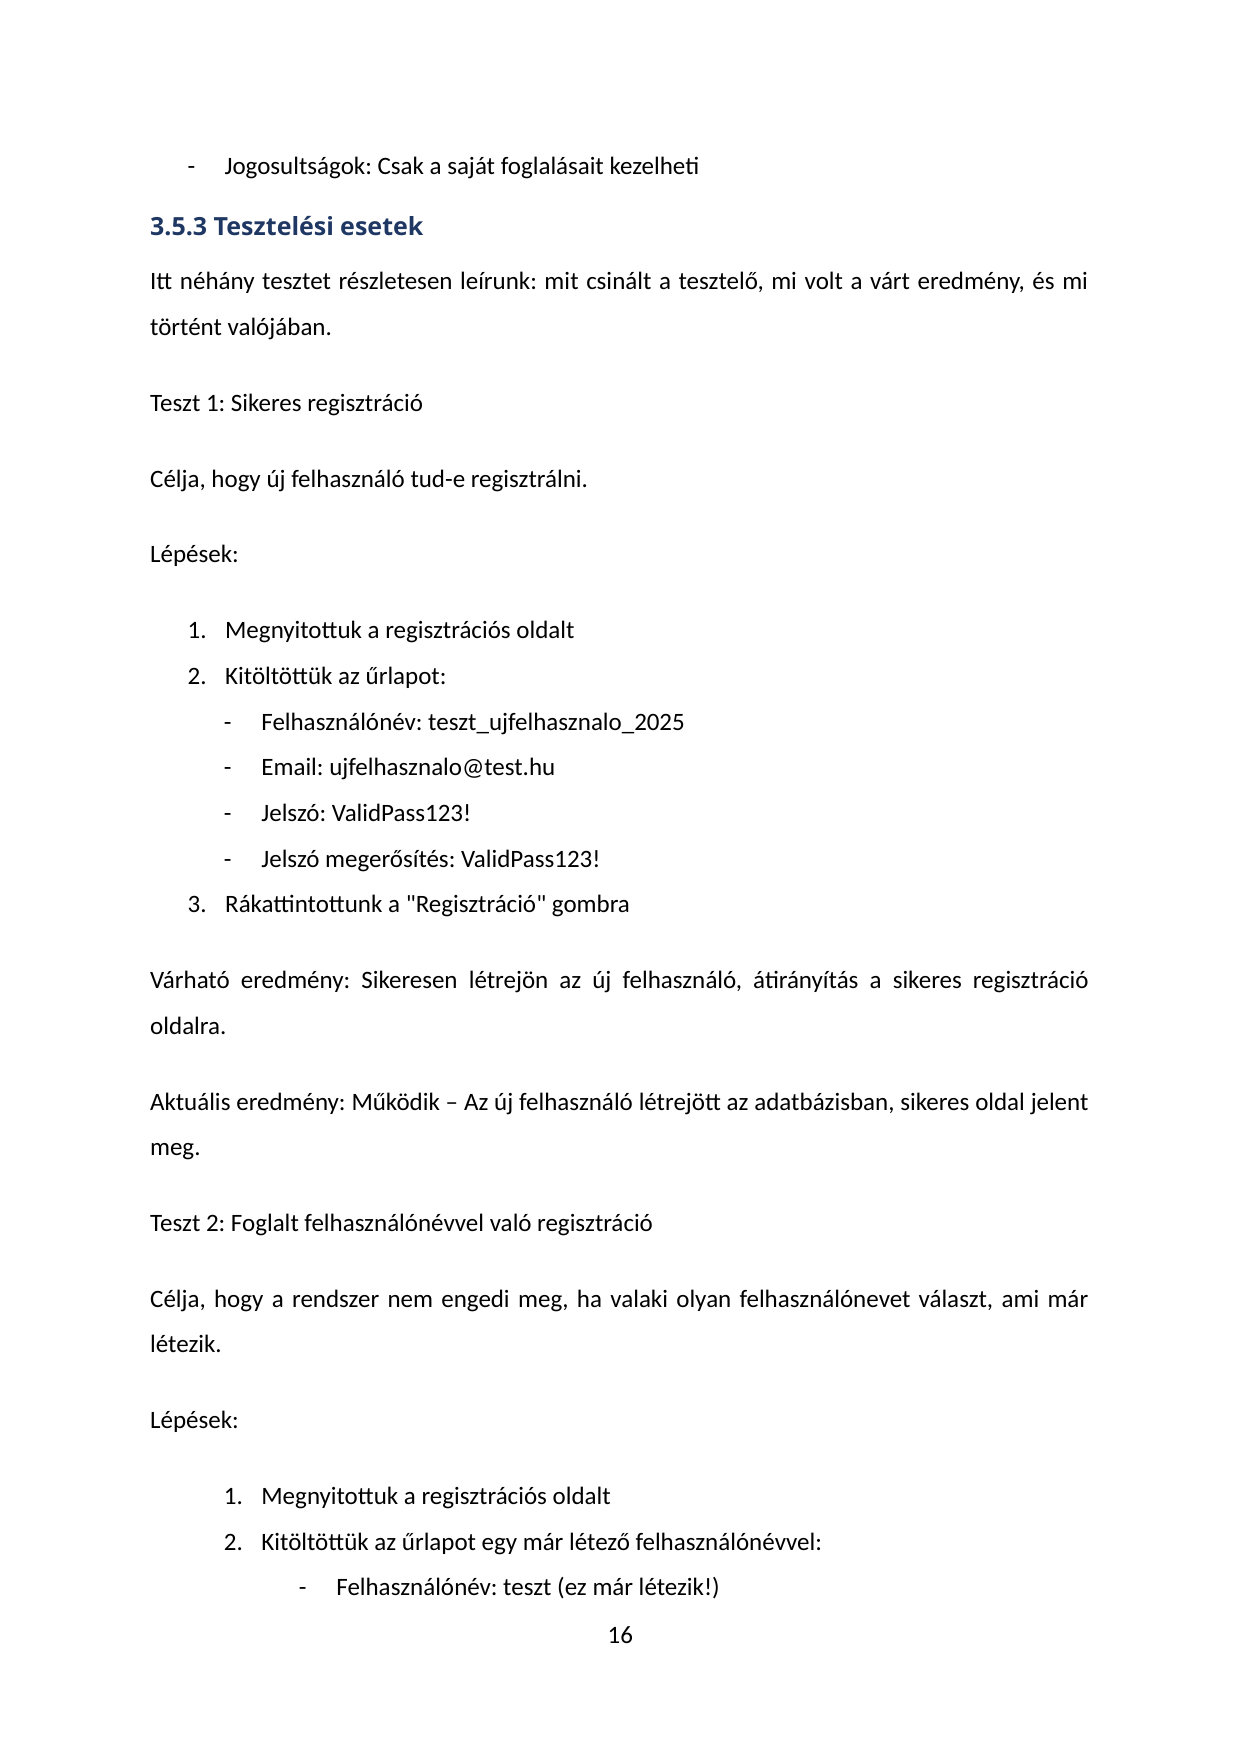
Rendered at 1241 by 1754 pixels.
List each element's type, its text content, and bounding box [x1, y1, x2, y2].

list Felhasználónév: teszt_ujfelhasznalo_2025 [224, 706, 1090, 736]
list Kitöltöttük az űrlapot egy már létező felhasználónévvel: [224, 1526, 1090, 1556]
text Lépések: [150, 1404, 1090, 1435]
list Jelszó megerősítés: ValidPass123! [224, 843, 1090, 873]
text Lépések: [150, 538, 1090, 569]
text Aktuális eredmény: Működik – Az új felhasználó létrejött az adatbázisban, sikeres oldal jelent meg. [150, 1086, 1090, 1162]
list Rákattintottunk a "Regisztráció" gombra [187, 888, 1090, 919]
text Várható eredmény: Sikeresen létrejön az új felhasználó, átirányítás a sikeres regisztráció oldalra. [150, 964, 1090, 1041]
text Jogosultságok: Csak a saját foglalásait kezelheti [187, 150, 1090, 181]
list Felhasználónév: teszt (ez már létezik!) [299, 1572, 1090, 1602]
text Célja, hogy a rendszer nem engedi meg, ha valaki olyan felhasználónevet választ, ami már létezik. [150, 1283, 1090, 1359]
list Megnyitottuk a regisztrációs oldalt [187, 614, 1090, 645]
text Teszt 1: Sikeres regisztráció [150, 387, 1090, 417]
list Kitöltöttük az űrlapot: [187, 660, 1090, 690]
list Jelszó: ValidPass123! [224, 797, 1090, 828]
list Megnyitottuk a regisztrációs oldalt [224, 1480, 1090, 1511]
text Teszt 2: Foglalt felhasználónévvel való regisztráció [150, 1207, 1090, 1238]
subtitle 3.5.3 Tesztelési esetek [150, 208, 1090, 242]
text Itt néhány tesztet részletesen leírunk: mit csinált a tesztelő, mi volt a várt eredmény, és mi történt valójában. [150, 266, 1090, 342]
list Email: ujfelhasznalo@test.hu [224, 751, 1090, 782]
text Célja, hogy új felhasználó tud-e regisztrálni. [150, 463, 1090, 493]
